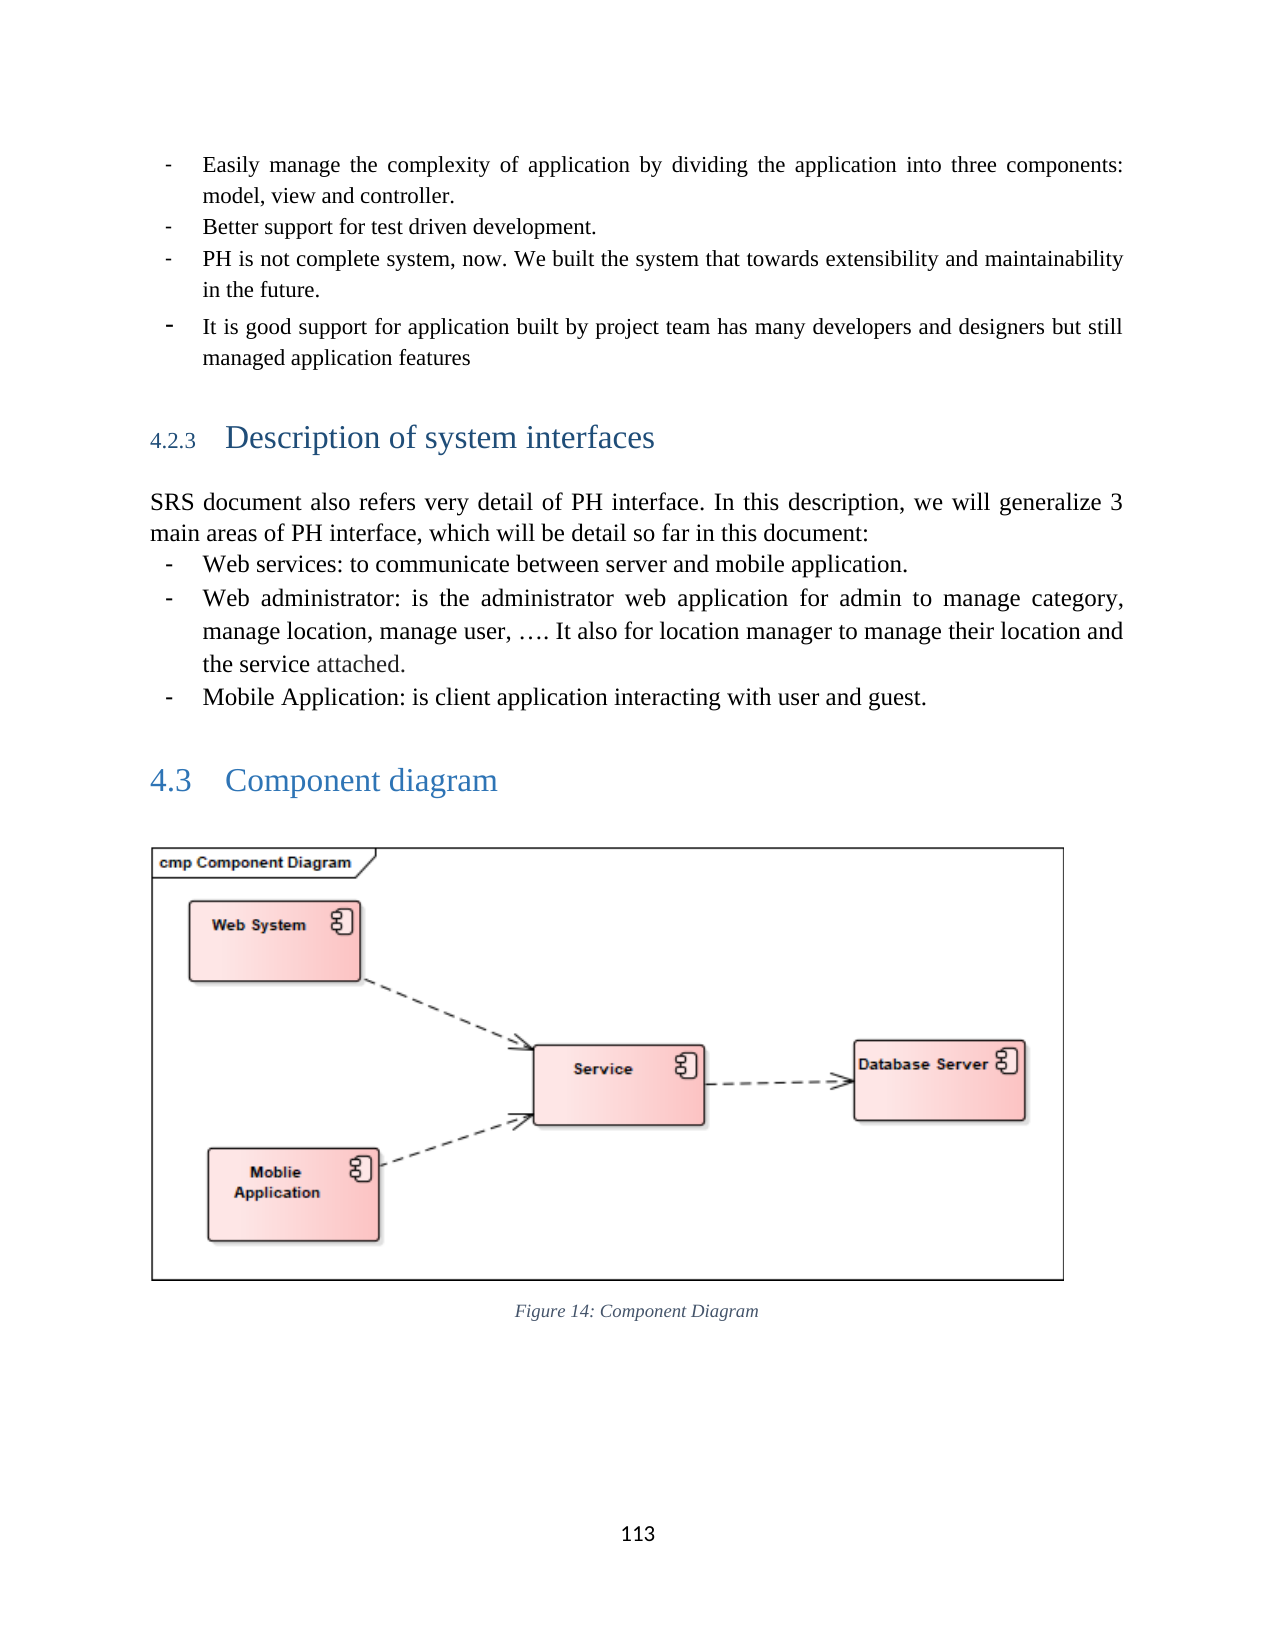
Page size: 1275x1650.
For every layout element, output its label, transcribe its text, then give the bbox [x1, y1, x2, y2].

list Better support for test driven development. [165, 212, 1125, 240]
list Mobile Application: is client application interacting with user and guest. [165, 682, 1125, 711]
subtitle Component diagram [150, 760, 1125, 798]
subtitle Description of system interfaces [150, 418, 1125, 456]
list Web administrator: is the administrator web application for admin to manage category, manage location, manage user, …. It also for location manager to manage their location and the service attached. [165, 583, 1125, 677]
list Easily manage the complexity of application by dividing the application into three components: model, view and controller. [165, 150, 1125, 208]
list It is good support for application built by project team has many developers and designers but still managed application features [165, 306, 1125, 370]
list Web services: to communicate between server and mobile application. [165, 549, 1125, 578]
text SRS document also refers very detail of PH interface. In this description, we will generalize 3 main areas of PH interface, which will be detail so far in this document: [150, 487, 1125, 547]
text Figure 14: Component Diagram [150, 1300, 1125, 1321]
picture [150, 846, 1064, 1281]
list PH is not complete system, now. We built the system that towards extensibility and maintainability in the future. [165, 244, 1125, 302]
